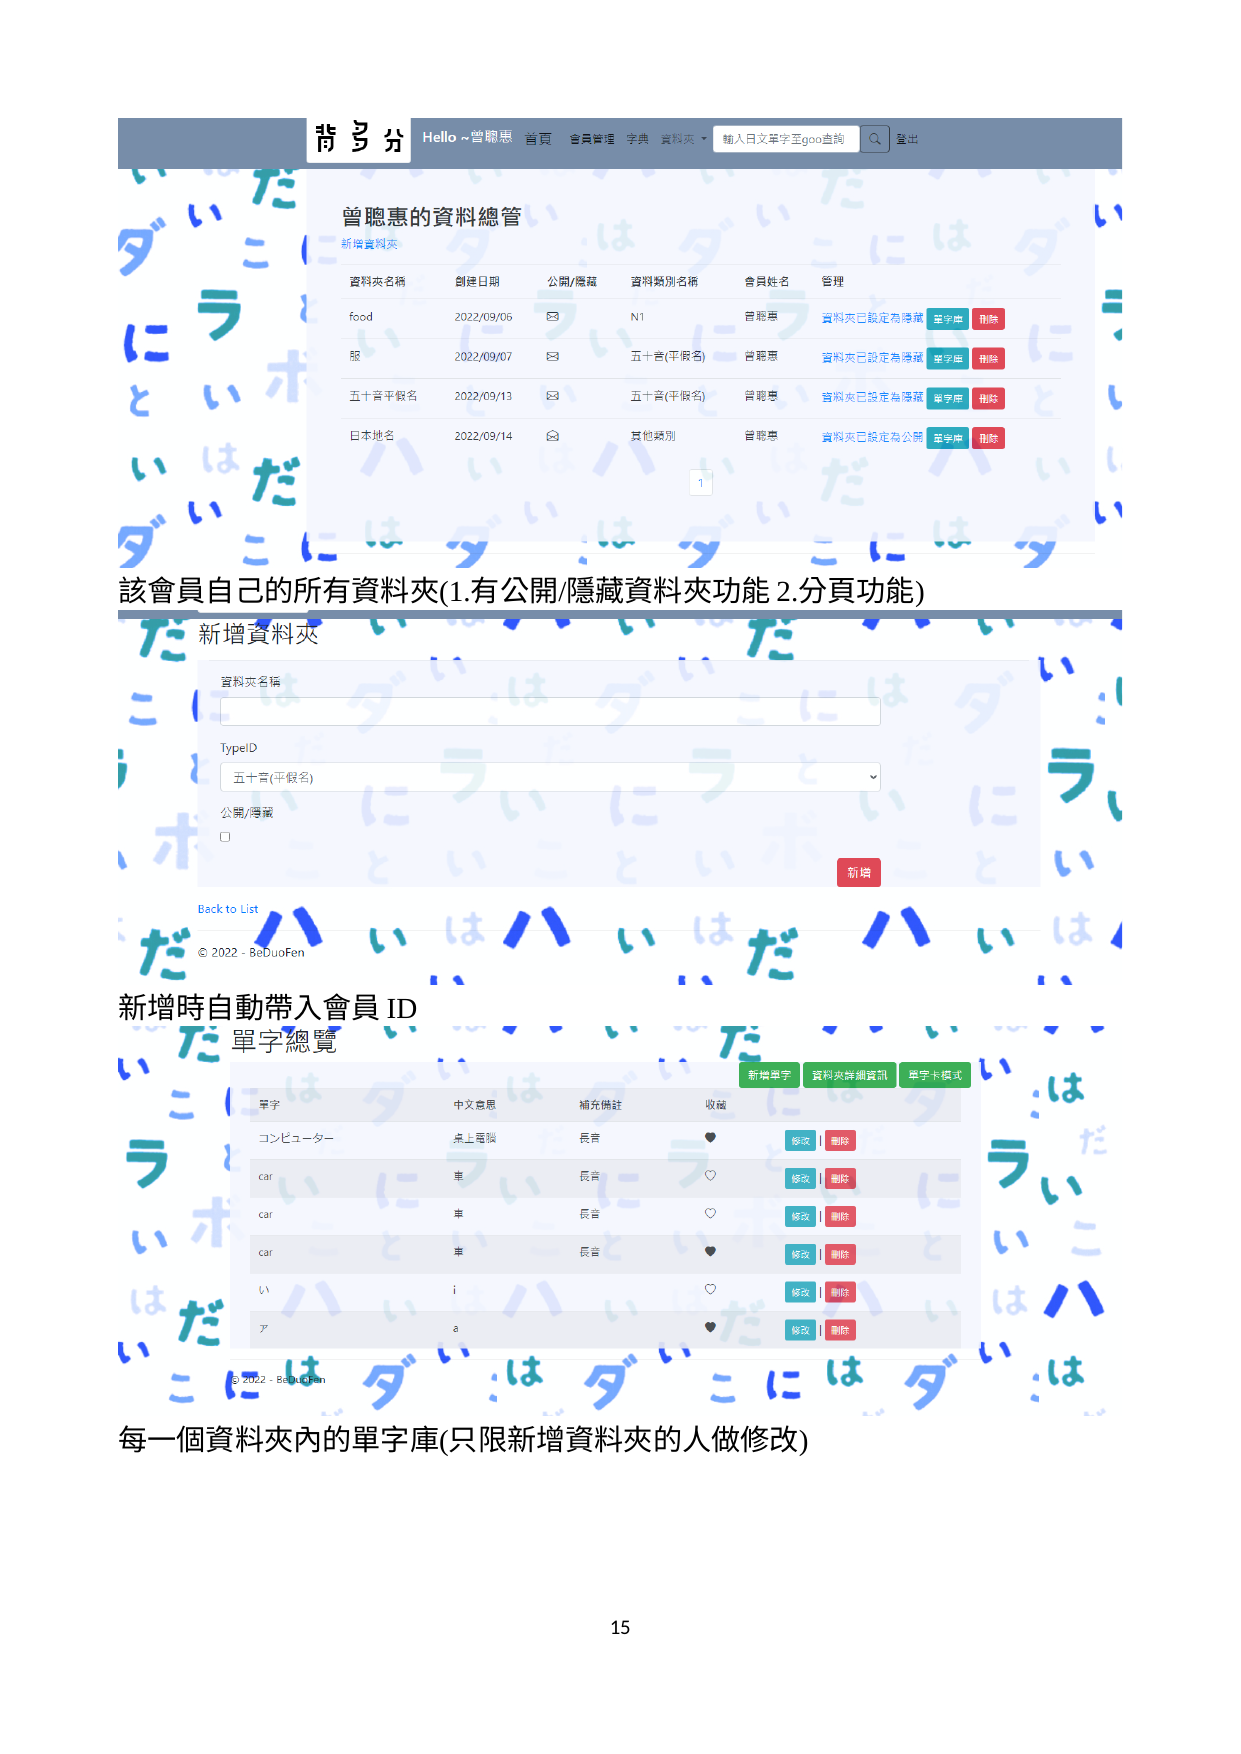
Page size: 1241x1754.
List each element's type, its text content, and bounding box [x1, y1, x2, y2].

text 該會員自己的所有資料夾(1.有公開/隱藏資料夾功能2.分頁功能) [118, 568, 1122, 610]
text 新增時自動帶入會員ID [118, 985, 1122, 1026]
picture [118, 610, 1123, 985]
picture [118, 118, 1123, 568]
picture [118, 1026, 1123, 1416]
text 每一個資料夾內的單字庫(只限新增資料夾的人做修改) [118, 1416, 1122, 1458]
